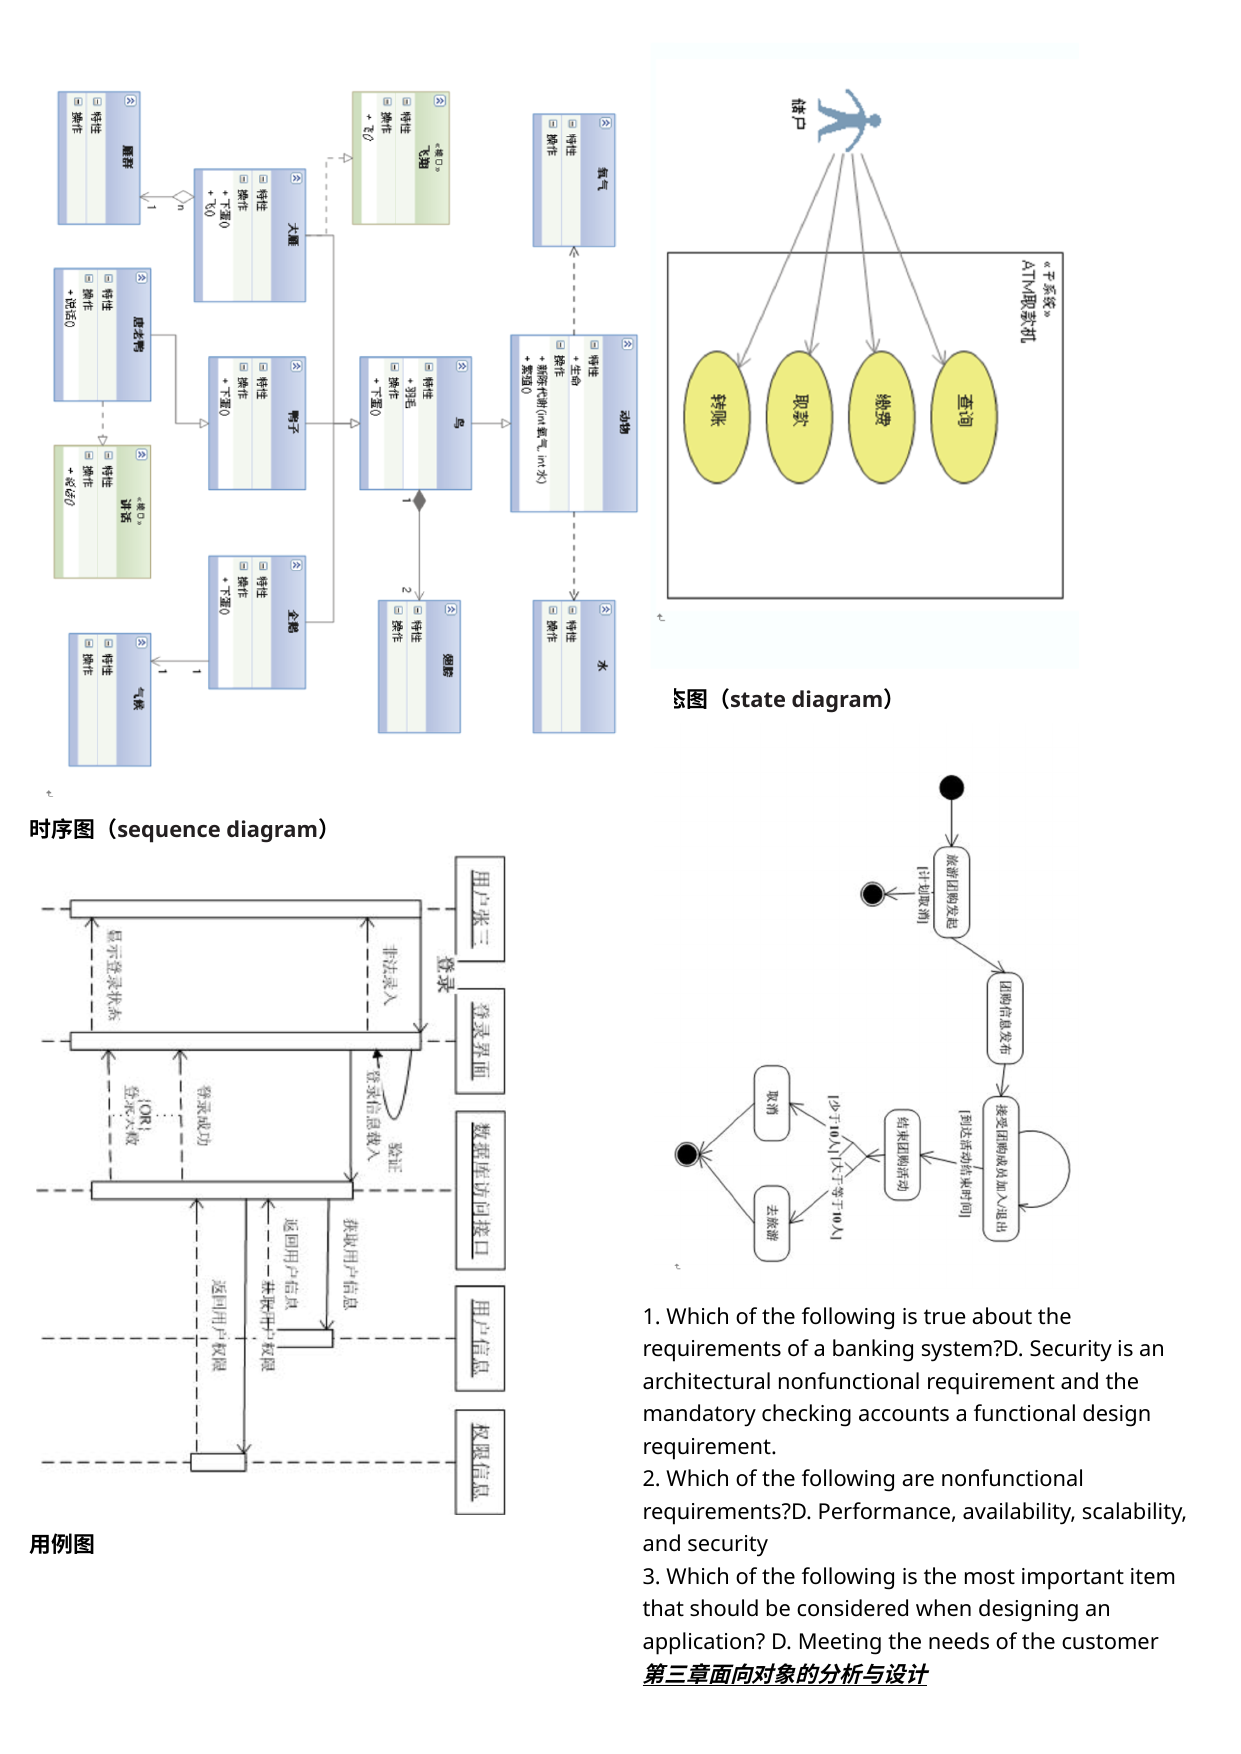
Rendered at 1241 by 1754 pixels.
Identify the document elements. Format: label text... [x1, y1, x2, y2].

text 第三章面向对象的分析与设计 [642, 1657, 1211, 1689]
text 1. Which of the following is true about the requirements of a banking system?D. Security is an architectural nonfunctional requirement and the mandatory checking accounts a functional design requirement. [642, 1299, 1211, 1462]
text 2. Which of the following are nonfunctional requirements?D. Performance, availability, scalability, and security [642, 1462, 1211, 1559]
picture [39, 42, 674, 801]
picture [655, 724, 1079, 1288]
picture [651, 43, 1078, 668]
picture [37, 857, 506, 1515]
text 用例图 [29, 1527, 598, 1559]
text 状态图（state diagram） [674, 682, 1211, 714]
text 3. Which of the following is the most important item that should be considered when designing an application? D. Meeting the needs of the customer [642, 1559, 1211, 1657]
text 时序图（sequence diagram） [29, 812, 598, 844]
